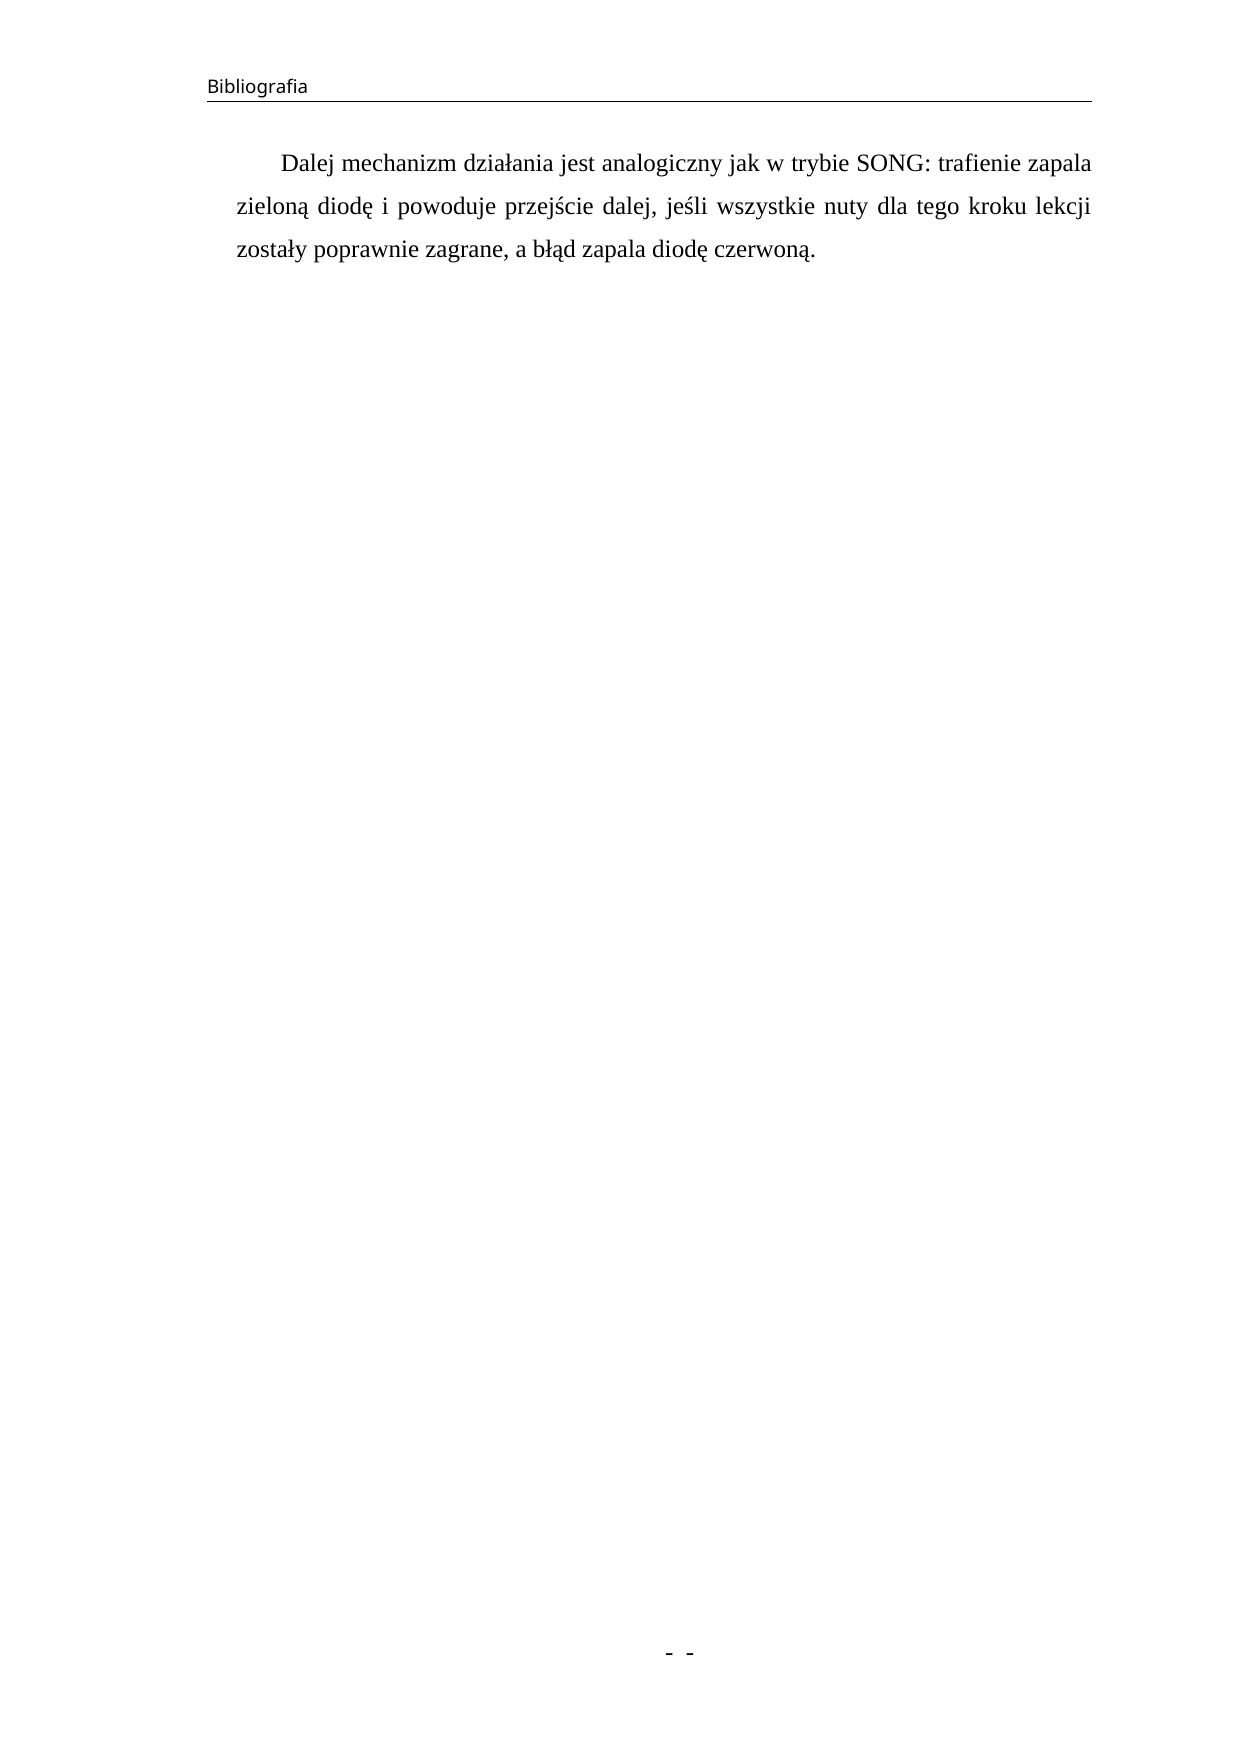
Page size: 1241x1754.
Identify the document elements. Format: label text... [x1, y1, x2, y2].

text Dalej mechanizm działania jest analogiczny jak w trybie SONG: trafienie zapala zieloną diodę i powoduje przejście dalej, jeśli wszystkie nuty dla tego kroku lekcji zostały poprawnie zagrane, a błąd zapala diodę czerwoną. [236, 148, 1092, 263]
